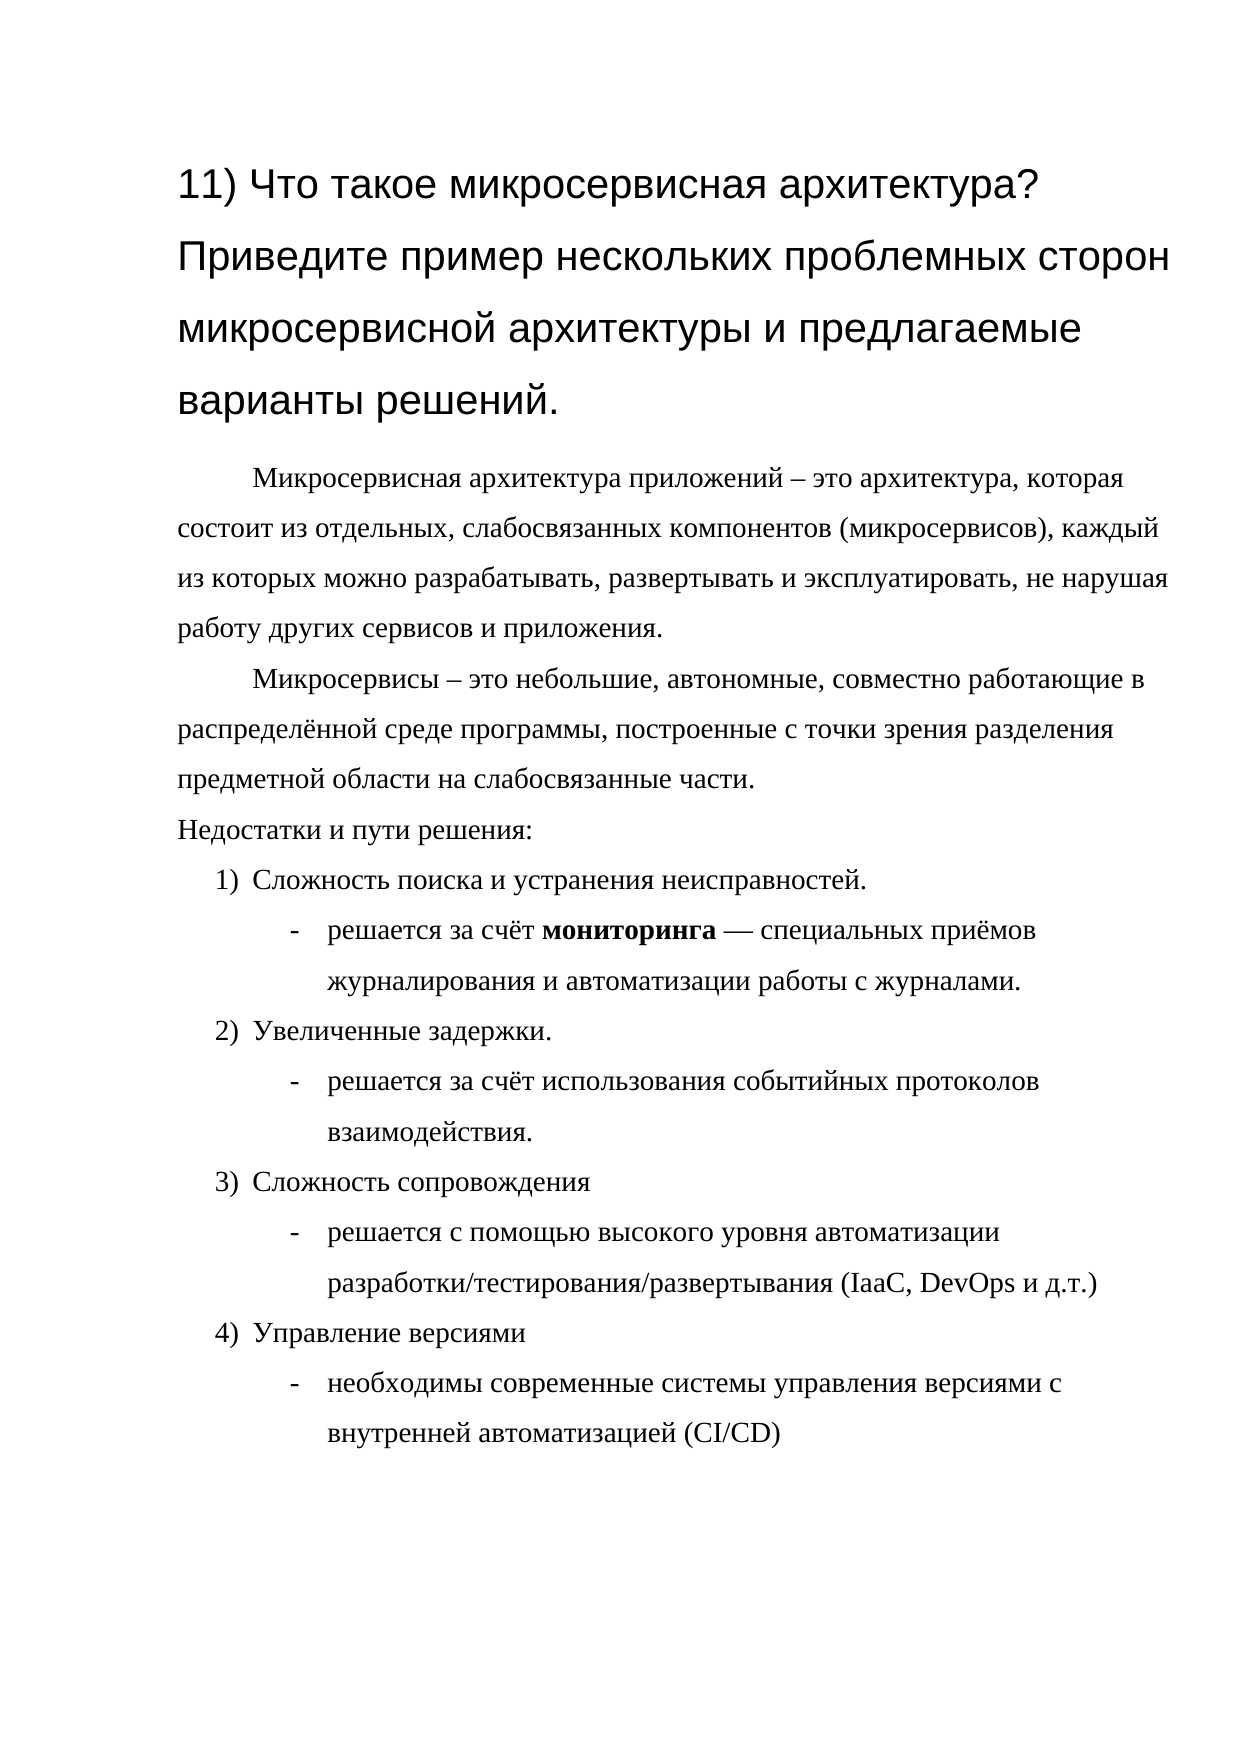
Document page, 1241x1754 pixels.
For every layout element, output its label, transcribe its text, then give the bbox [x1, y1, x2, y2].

text Микросервисы – это небольшие, автономные, совместно работающие в распределённой среде программы, построенные с точки зрения разделения предметной области на слабосвязанные части. [177, 661, 1181, 795]
list Сложность поиска и устранения неисправностей. [214, 862, 1181, 896]
list решается с помощью высокого уровня автоматизации разработки/тестирования/развертывания (IaaC, DevOps и д.т.) [289, 1214, 1181, 1298]
list необходимы современные системы управления версиями с внутренней автоматизацией (CI/CD) [289, 1365, 1181, 1449]
list Управление версиями [214, 1315, 1181, 1348]
list решается за счёт мониторинга — специальных приёмов журналирования и автоматизации работы с журналами. [289, 912, 1181, 996]
text Недостатки и пути решения: [177, 812, 1181, 845]
list Сложность сопровождения [214, 1164, 1181, 1198]
subtitle 11) Что такое микросервисная архитектура? Приведите пример нескольких проблемных сторон микросервисной архитектуры и предлагаемые варианты решений. [177, 160, 1181, 423]
list решается за счёт использования событийных протоколов взаимодействия. [289, 1063, 1181, 1147]
list Увеличенные задержки. [214, 1013, 1181, 1047]
text Микросервисная архитектура приложений – это архитектура, которая состоит из отдельных, слабосвязанных компонентов (микросервисов), каждый из которых можно разрабатывать, развертывать и эксплуатировать, не нарушая работу других сервисов и приложения. [177, 460, 1181, 644]
